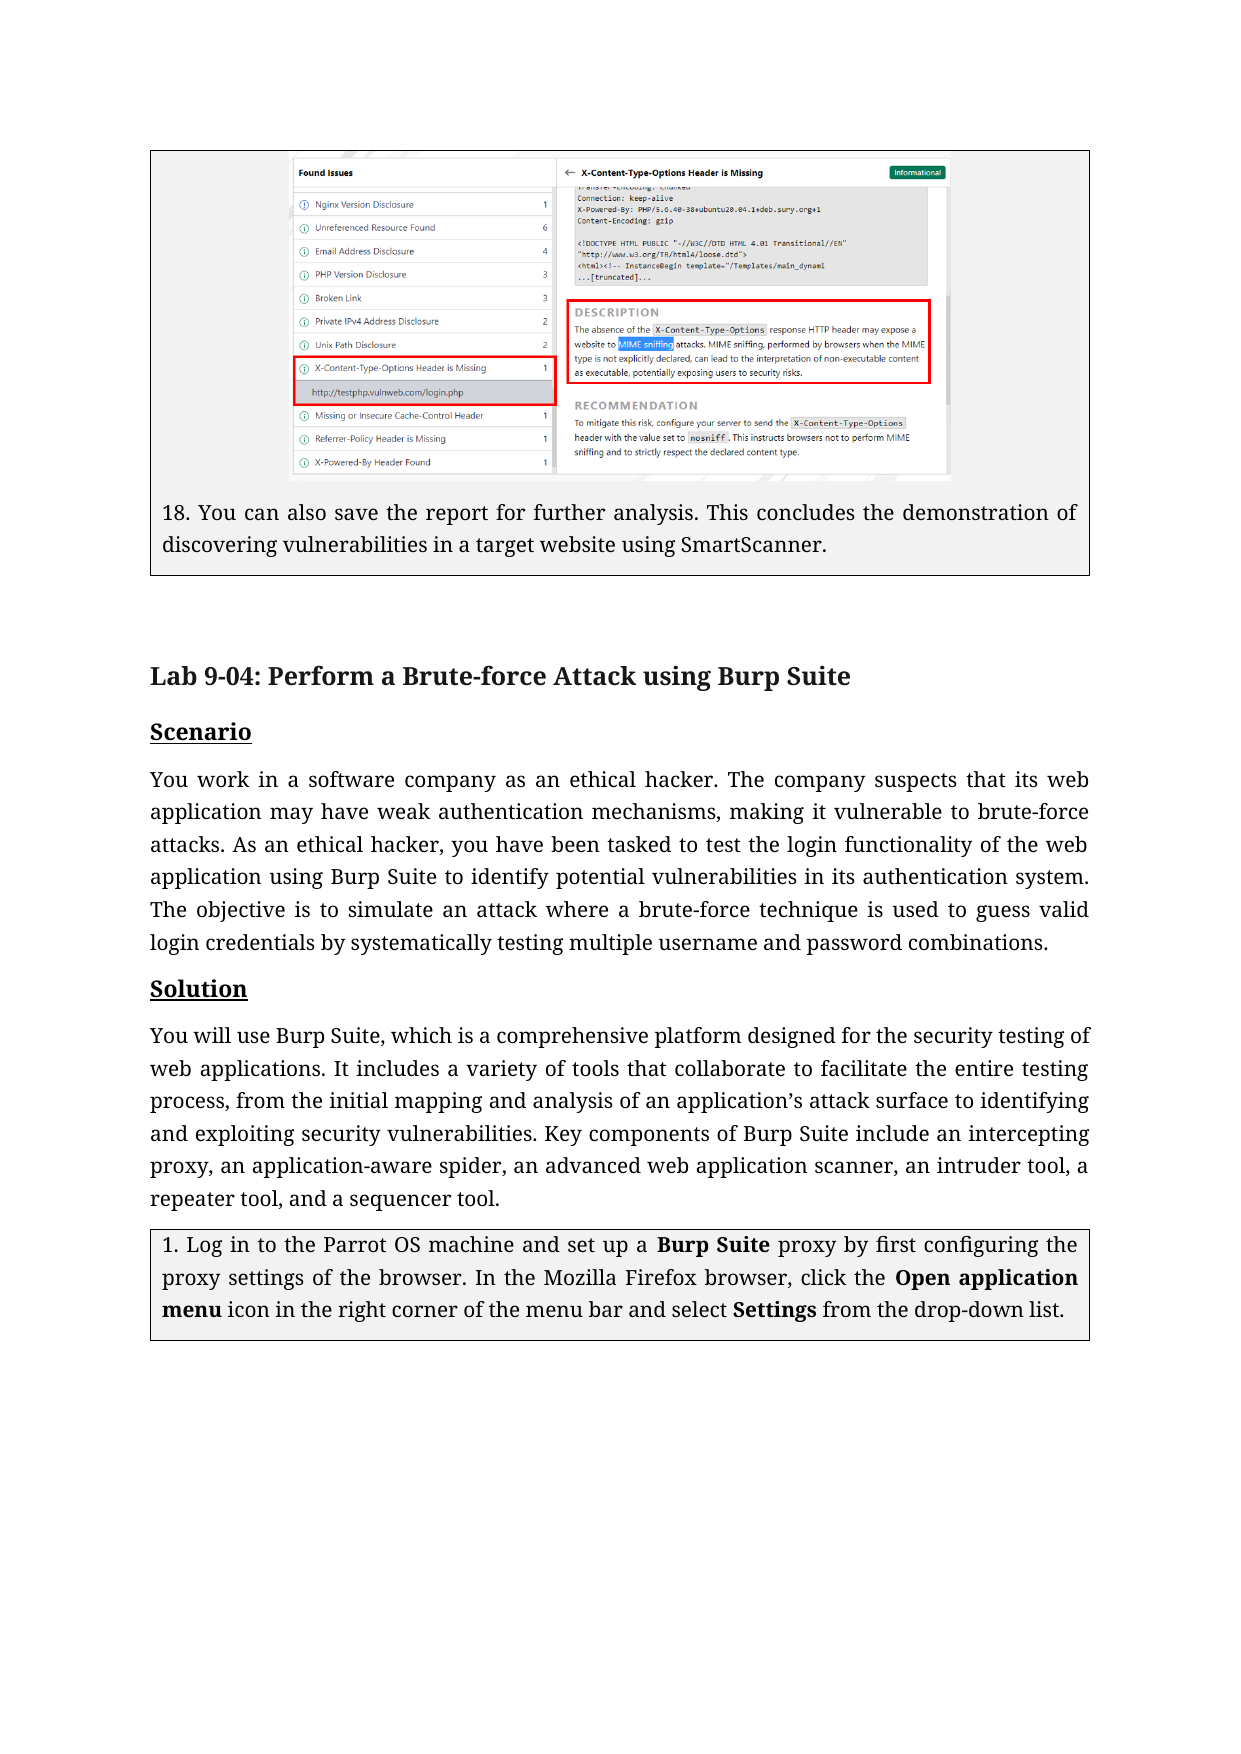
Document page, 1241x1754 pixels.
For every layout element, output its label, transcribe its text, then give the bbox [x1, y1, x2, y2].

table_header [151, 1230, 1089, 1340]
text You work in a software company as an ethical hacker. The company suspects that its web application may have weak authentication mechanisms, making it vulnerable to brute-force attacks. As an ethical hacker, you have been tasked to test the login functionality of the web application using Burp Suite to identify potential vulnerabilities in its authentication system. The objective is to simulate an attack where a brute-force technique is used to guess valid login credentials by systematically testing multiple username and password combinations. [150, 765, 1090, 956]
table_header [151, 151, 1089, 575]
text Scenario [150, 716, 1090, 747]
text Solution [150, 973, 1090, 1004]
picture [288, 151, 952, 481]
text Lab 9-04: Perform a Brute-force Attack using Burp Suite [150, 658, 1090, 692]
text You will use Burp Suite, which is a comprehensive platform designed for the security testing of web applications. It includes a variety of tools that collaborate to facilitate the entire testing process, from the initial mapping and analysis of an application’s attack surface to identifying and exploiting security vulnerabilities. Key components of Burp Suite include an intercepting proxy, an application-aware spider, an advanced web application scanner, an intruder tool, a repeater tool, and a sequencer tool. [150, 1021, 1090, 1213]
